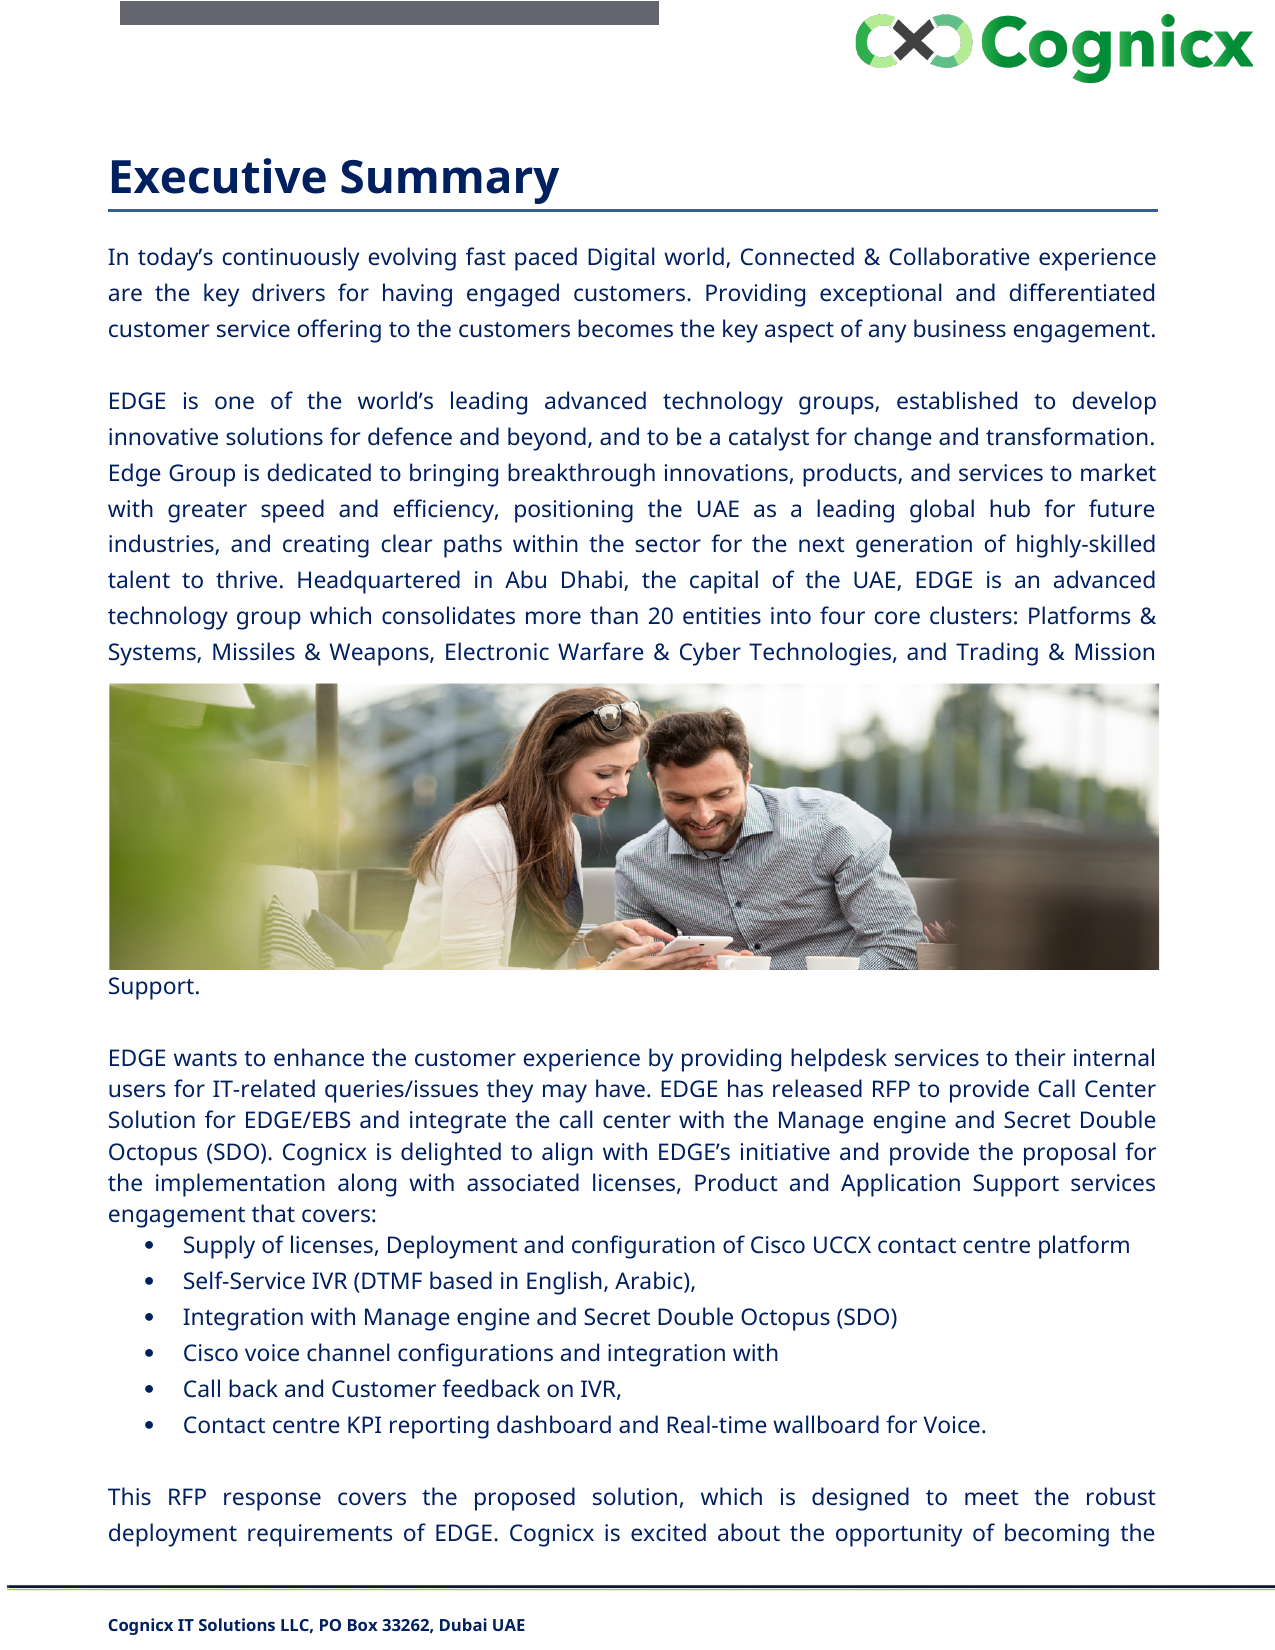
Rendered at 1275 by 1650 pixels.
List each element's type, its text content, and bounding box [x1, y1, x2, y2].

text In today’s continuously evolving fast paced Digital world, Connected & Collaborative experience are the key drivers for having engaged customers. Providing exceptional and differentiated customer service offering to the customers becomes the key aspect of any business engagement. [108, 241, 1158, 344]
picture [109, 683, 1160, 970]
list Self-Service IVR (DTMF based in English, Arabic), [145, 1265, 1158, 1296]
list Cisco voice channel configurations and integration with [145, 1337, 1158, 1368]
picture [120, 1, 659, 25]
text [108, 1481, 1158, 1548]
list Call back and Customer feedback on IVR, [145, 1373, 1158, 1404]
list Contact centre KPI reporting dashboard and Real-time wallboard for Voice. [145, 1409, 1158, 1440]
list Supply of licenses, Deployment and configuration of Cisco UCCX contact centre platform [145, 1229, 1158, 1260]
list Integration with Manage engine and Secret Double Octopus (SDO) [145, 1301, 1158, 1332]
text EDGE wants to enhance the customer experience by providing helpdesk services to their internal users for IT-related queries/issues they may have. EDGE has released RFP to provide Call Center Solution for EDGE/EBS and integrate the call center with the Manage engine and Secret Double Octopus (SDO). Cognicx is delighted to align with EDGE’s initiative and provide the proposal for the implementation along with associated licenses, Product and Application Support services engagement that covers: [108, 1042, 1158, 1229]
subtitle Executive Summary [108, 144, 1158, 209]
picture [855, 14, 1254, 83]
picture [2, 1584, 1275, 1592]
